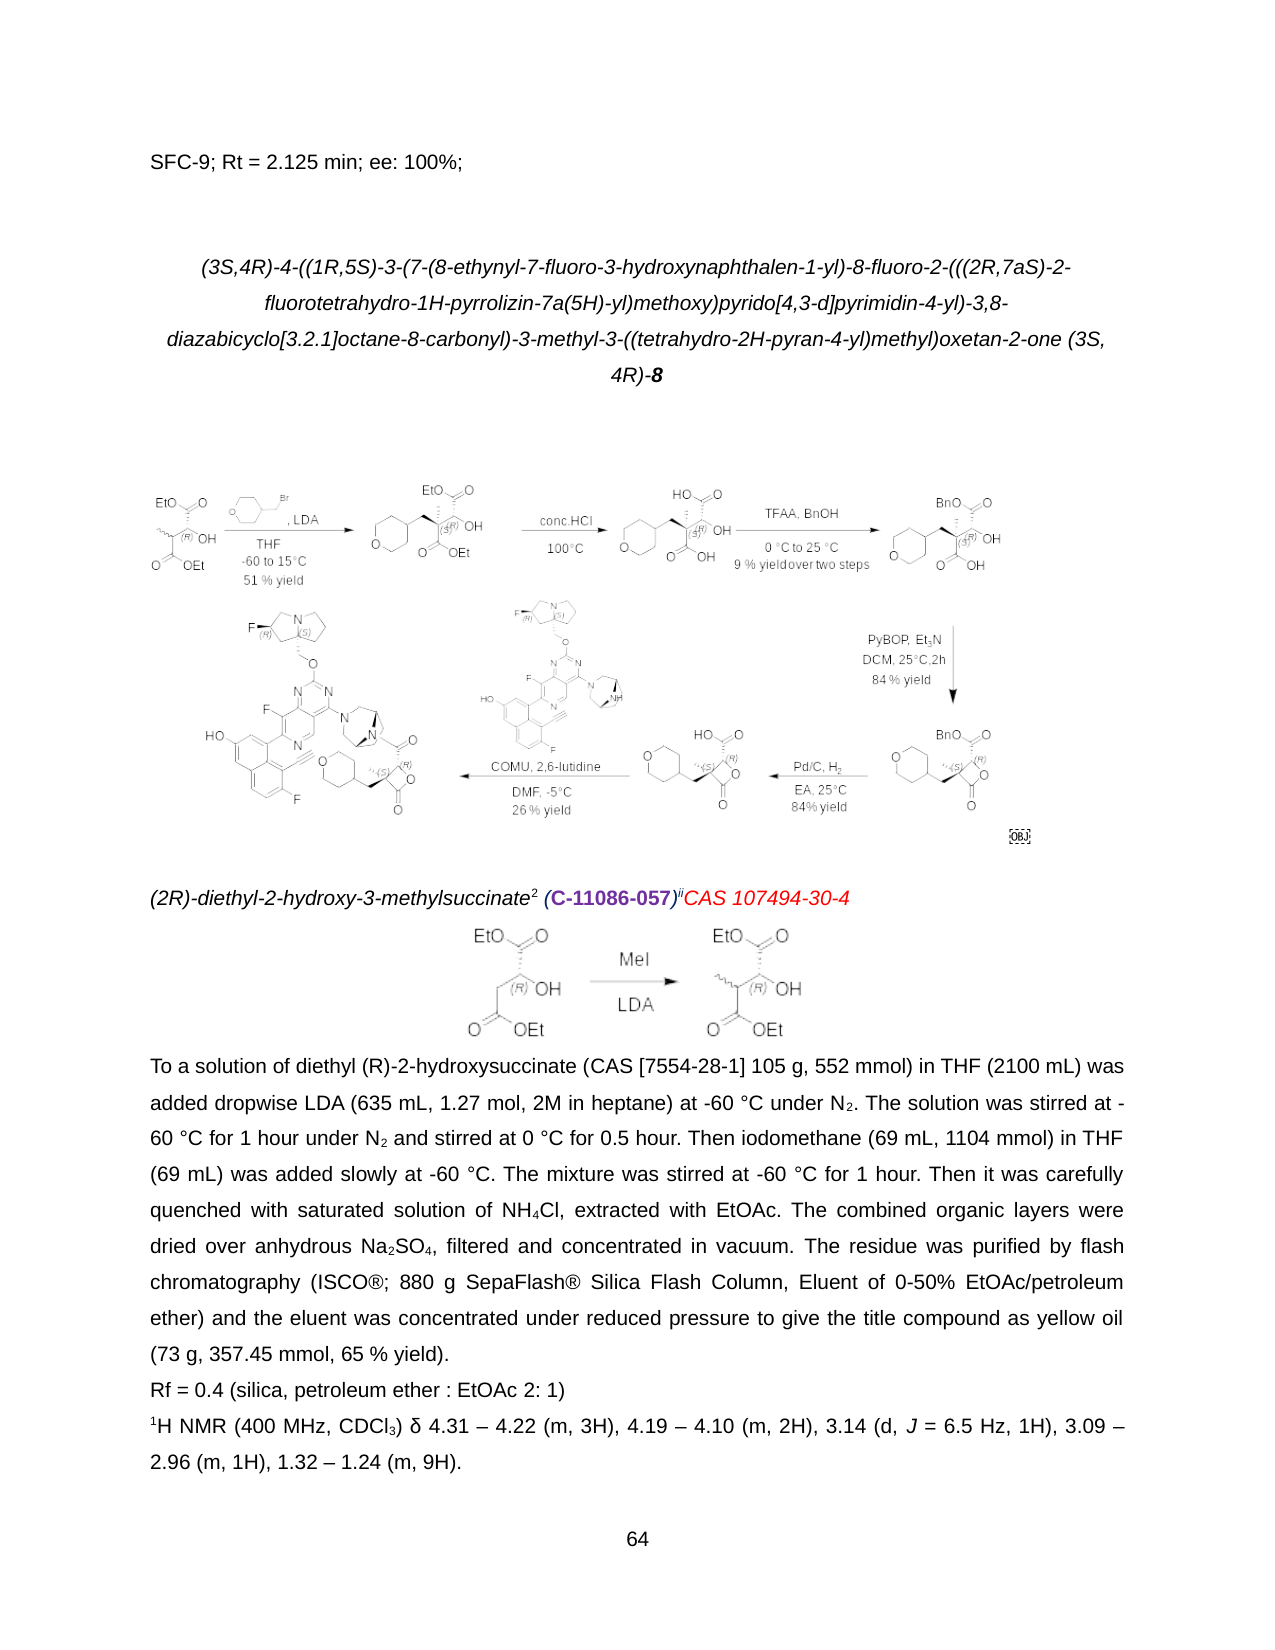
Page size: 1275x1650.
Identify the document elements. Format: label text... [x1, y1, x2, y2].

text To a solution of diethyl (R)-2-hydroxysuccinate (CAS [7554-28-1] 105 g, 552 mmol) in THF (2100 mL) was added dropwise LDA (635 mL, 1.27 mol, 2M in heptane) at -60 °C under N2. The solution was stirred at -60 °C for 1 hour under N2 and stirred at 0 °C for 0.5 hour. Then iodomethane (69 mL, 1104 mmol) in THF (69 mL) was added slowly at -60 °C. The mixture was stirred at -60 °C for 1 hour. Then it was carefully quenched with saturated solution of NH4Cl, extracted with EtOAc. The combined organic layers were dried over anhydrous Na2SO4, filtered and concentrated in vacuum. The residue was purified by flash chromatography (ISCO®; 880 g SepaFlash® Silica Flash Column, Eluent of 0-50% EtOAc/petroleum ether) and the eluent was concentrated under reduced pressure to give the title compound as yellow oil (73 g, 357.45 mmol, 65 % yield). [150, 1054, 1125, 1366]
text SFC-9; Rt = 2.125 min; ee: 100%; [150, 150, 1125, 174]
text (2R)-diethyl-2-hydroxy-3-methylsuccinate2 (C-11086-057)CAS 107494-30-4 [150, 886, 1125, 910]
text ￼ [150, 481, 1125, 849]
subtitle (3S,4R)-4-((1R,5S)-3-(7-(8-ethynyl-7-fluoro-3-hydroxynaphthalen-1-yl)-8-fluoro-2-(((2R,7aS)-2-fluorotetrahydro-1H-pyrrolizin-7a(5H)-yl)methoxy)pyrido[4,3-d]pyrimidin-4-yl)-3,8-diazabicyclo[3.2.1]octane-8-carbonyl)-3-methyl-3-((tetrahydro-2H-pyran-4-yl)methyl)oxetan-2-one (3S, 4R)-8 [150, 255, 1125, 387]
text Rf = 0.4 (silica, petroleum ether : EtOAc 2: 1) [150, 1378, 1125, 1402]
text 1H NMR (400 MHz, CDCl3) δ 4.31 – 4.22 (m, 3H), 4.19 – 4.10 (m, 2H), 3.14 (d, J = 6.5 Hz, 1H), 3.09 – 2.96 (m, 1H), 1.32 – 1.24 (m, 9H). [150, 1414, 1125, 1474]
